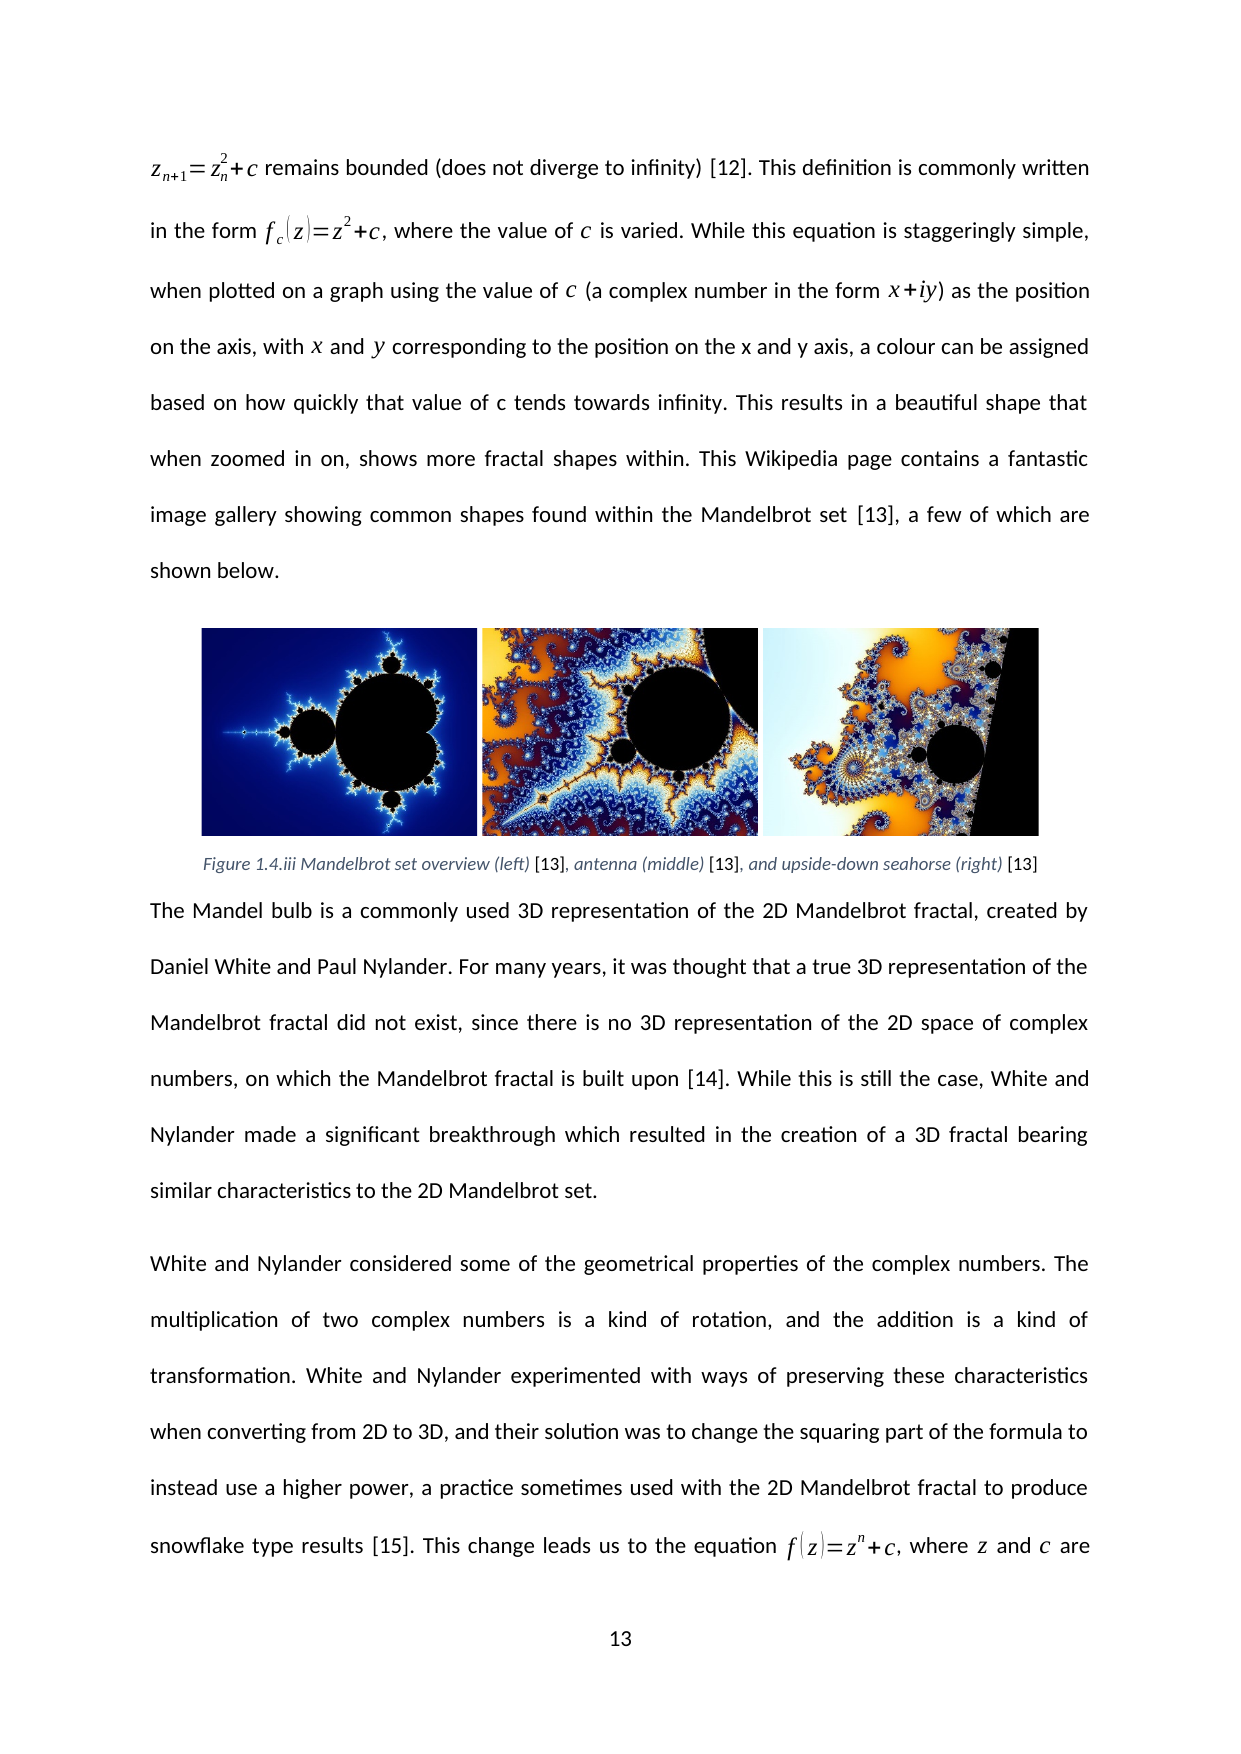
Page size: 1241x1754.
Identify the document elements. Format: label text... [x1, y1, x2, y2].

picture [482, 628, 758, 836]
text Figure 1.4.iii Mandelbrot set overview (left) , antenna (middle) , and upside-down seahorse (right) [150, 852, 1090, 875]
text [150, 150, 1090, 584]
picture [201, 628, 478, 836]
text The Mandel bulb is a commonly used 3D representation of the 2D Mandelbrot fractal, created by Daniel White and Paul Nylander. For many years, it was thought that a true 3D representation of the Mandelbrot fractal did not exist, since there is no 3D representation of the 2D space of complex numbers, on which the Mandelbrot fractal is built upon . While this is still the case, White and Nylander made a significant breakthrough which resulted in the creation of a 3D fractal bearing similar characteristics to the 2D Mandelbrot set. [150, 896, 1090, 1204]
picture [763, 628, 1039, 836]
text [150, 1249, 1090, 1562]
